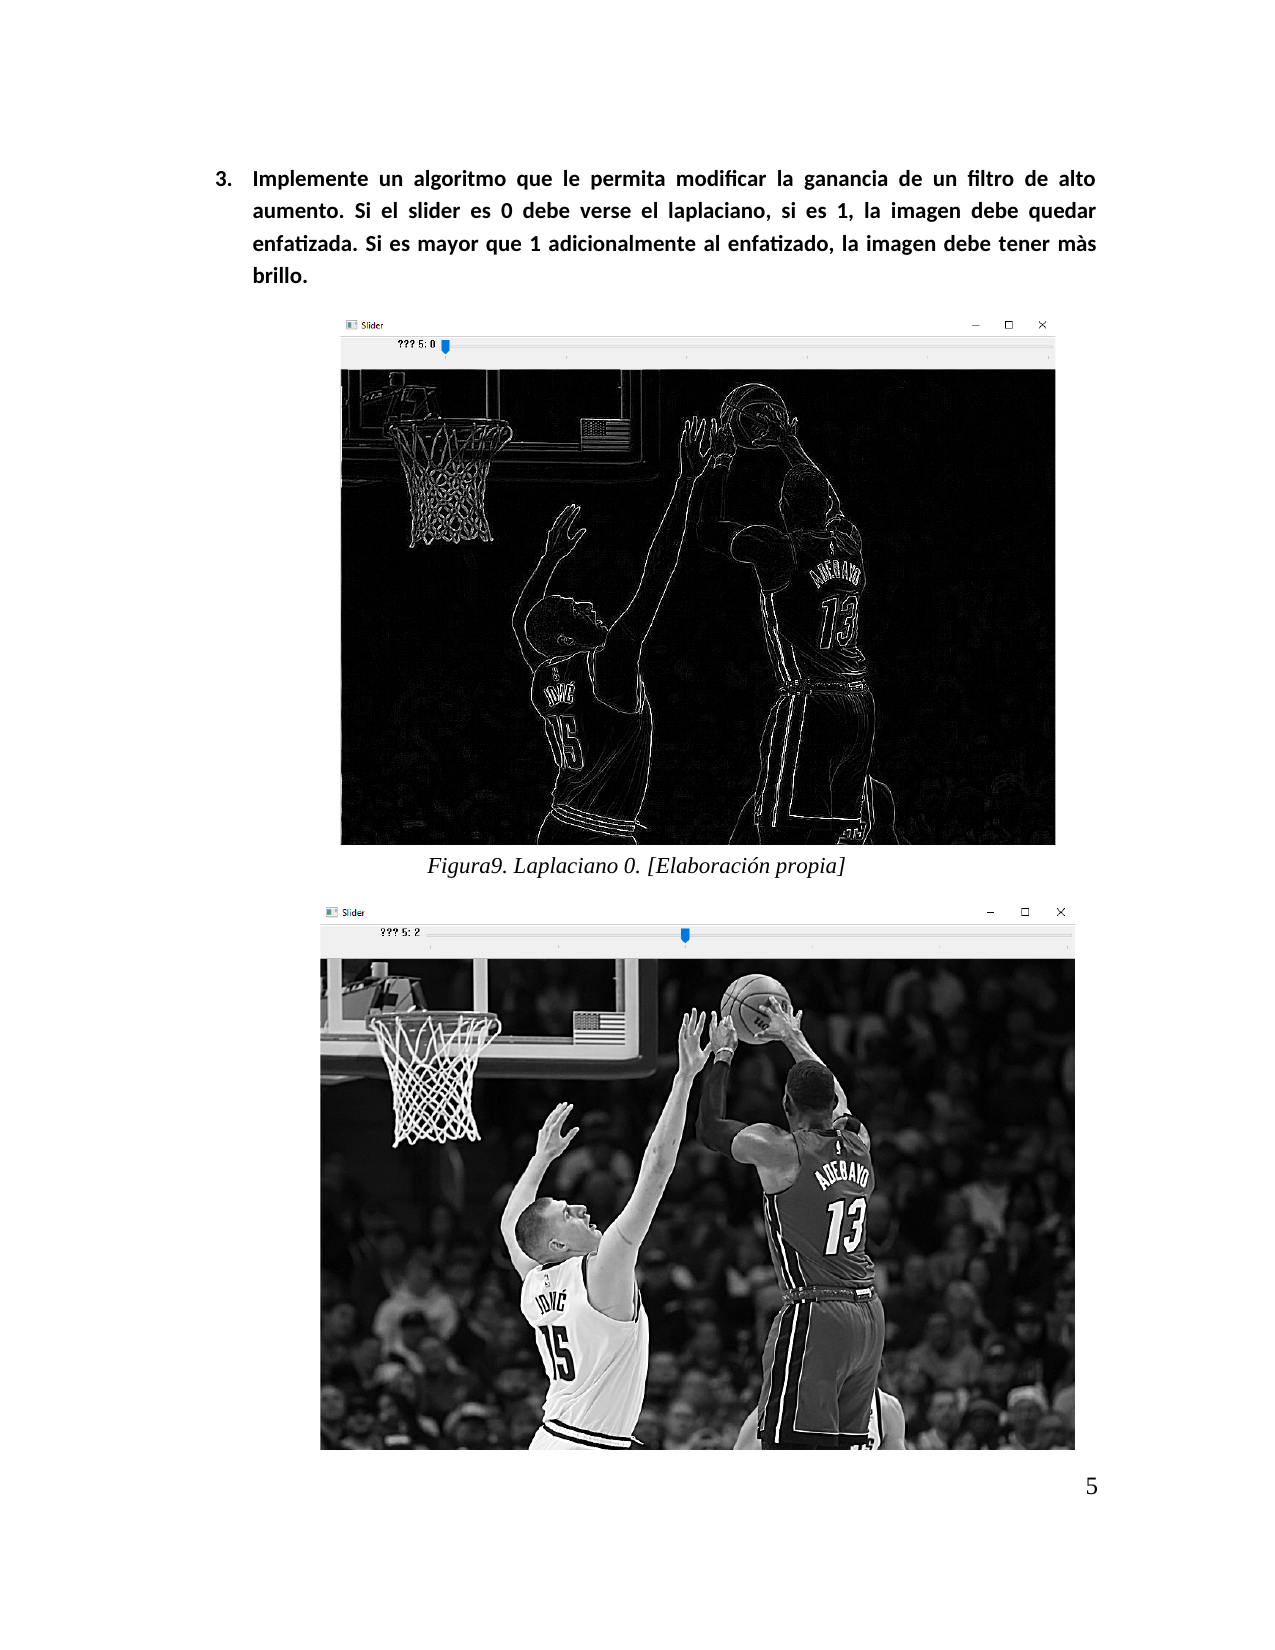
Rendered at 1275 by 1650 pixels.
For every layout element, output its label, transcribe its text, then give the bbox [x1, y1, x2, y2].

list Implemente un algoritmo que le permita modificar la ganancia de un filtro de alto aumento. Si el slider es 0 debe verse el laplaciano, si es 1, la imagen debe quedar enfatizada. Si es mayor que 1 adicionalmente al enfatizado, la imagen debe tener màs brillo. [215, 164, 1098, 289]
text Figura9. Laplaciano 0. [Elaboración propia] [177, 852, 1098, 879]
picture [320, 901, 1075, 1450]
picture [340, 315, 1056, 845]
